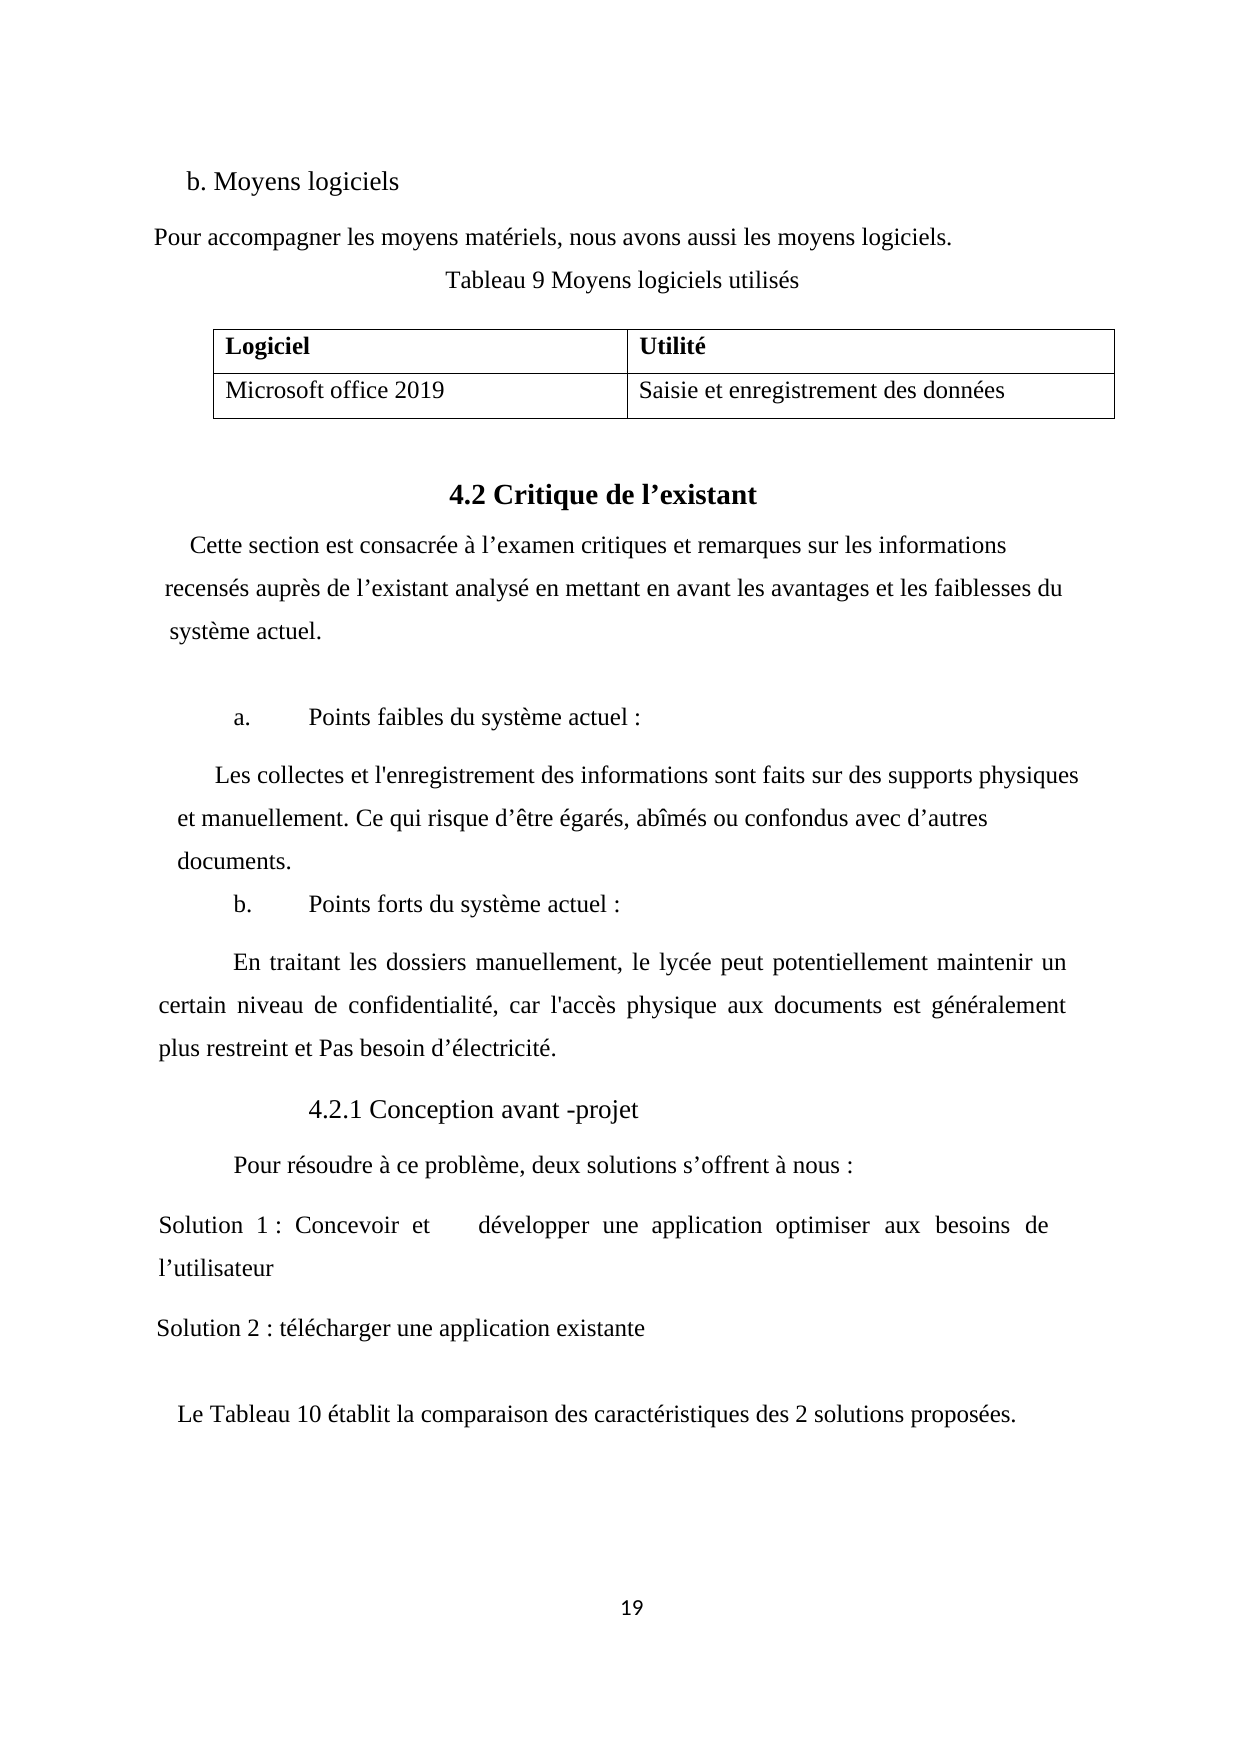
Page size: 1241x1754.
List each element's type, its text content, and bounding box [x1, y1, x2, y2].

list Points faibles du système actuel : [186, 702, 1180, 731]
table_cell Microsoft office 2019 [214, 374, 627, 417]
list Points forts du système actuel : [186, 889, 1180, 918]
text Le Tableau 10 établit la comparaison des caractéristiques des 2 solutions proposées. [158, 1399, 1049, 1428]
list Les collectes et l'enregistrement des informations sont faits sur des supports physiques et manuellement. Ce qui risque d’être égarés, abîmés ou confondus avec d’autres documents. [177, 760, 1092, 875]
text Solution 1 : Concevoir et développer une application optimiser aux besoins de l’utilisateur [158, 1210, 1049, 1282]
text recensés auprès de l’existant analysé en mettant en avant les avantages et les faiblesses du [158, 573, 1095, 602]
text Pour résoudre à ce problème, deux solutions s’offrent à nous : [158, 1150, 1180, 1179]
text système actuel. [158, 616, 1095, 645]
table_cell Saisie et enregistrement des données [628, 374, 1114, 417]
text Tableau 9 Moyens logiciels utilisés [158, 265, 1086, 293]
subtitle b. Moyens logiciels [158, 164, 1180, 196]
table_header Logiciel [214, 330, 627, 373]
text Pour accompagner les moyens matériels, nous avons aussi les moyens logiciels. [147, 222, 1180, 250]
subtitle 4.2 Critique de l’existant [46, 477, 1160, 511]
table_header Utilité [628, 330, 1114, 373]
text En traitant les dossiers manuellement, le lycée peut potentiellement maintenir un certain niveau de confidentialité, car l'accès physique aux documents est généralement plus restreint et Pas besoin d’électricité. [158, 947, 1067, 1062]
subtitle 4.2.1 Conception avant -projet [158, 1093, 1180, 1124]
text Solution 2 : télécharger une application existante [93, 1313, 1170, 1342]
text Cette section est consacrée à l’examen critiques et remarques sur les informations [158, 530, 1095, 559]
